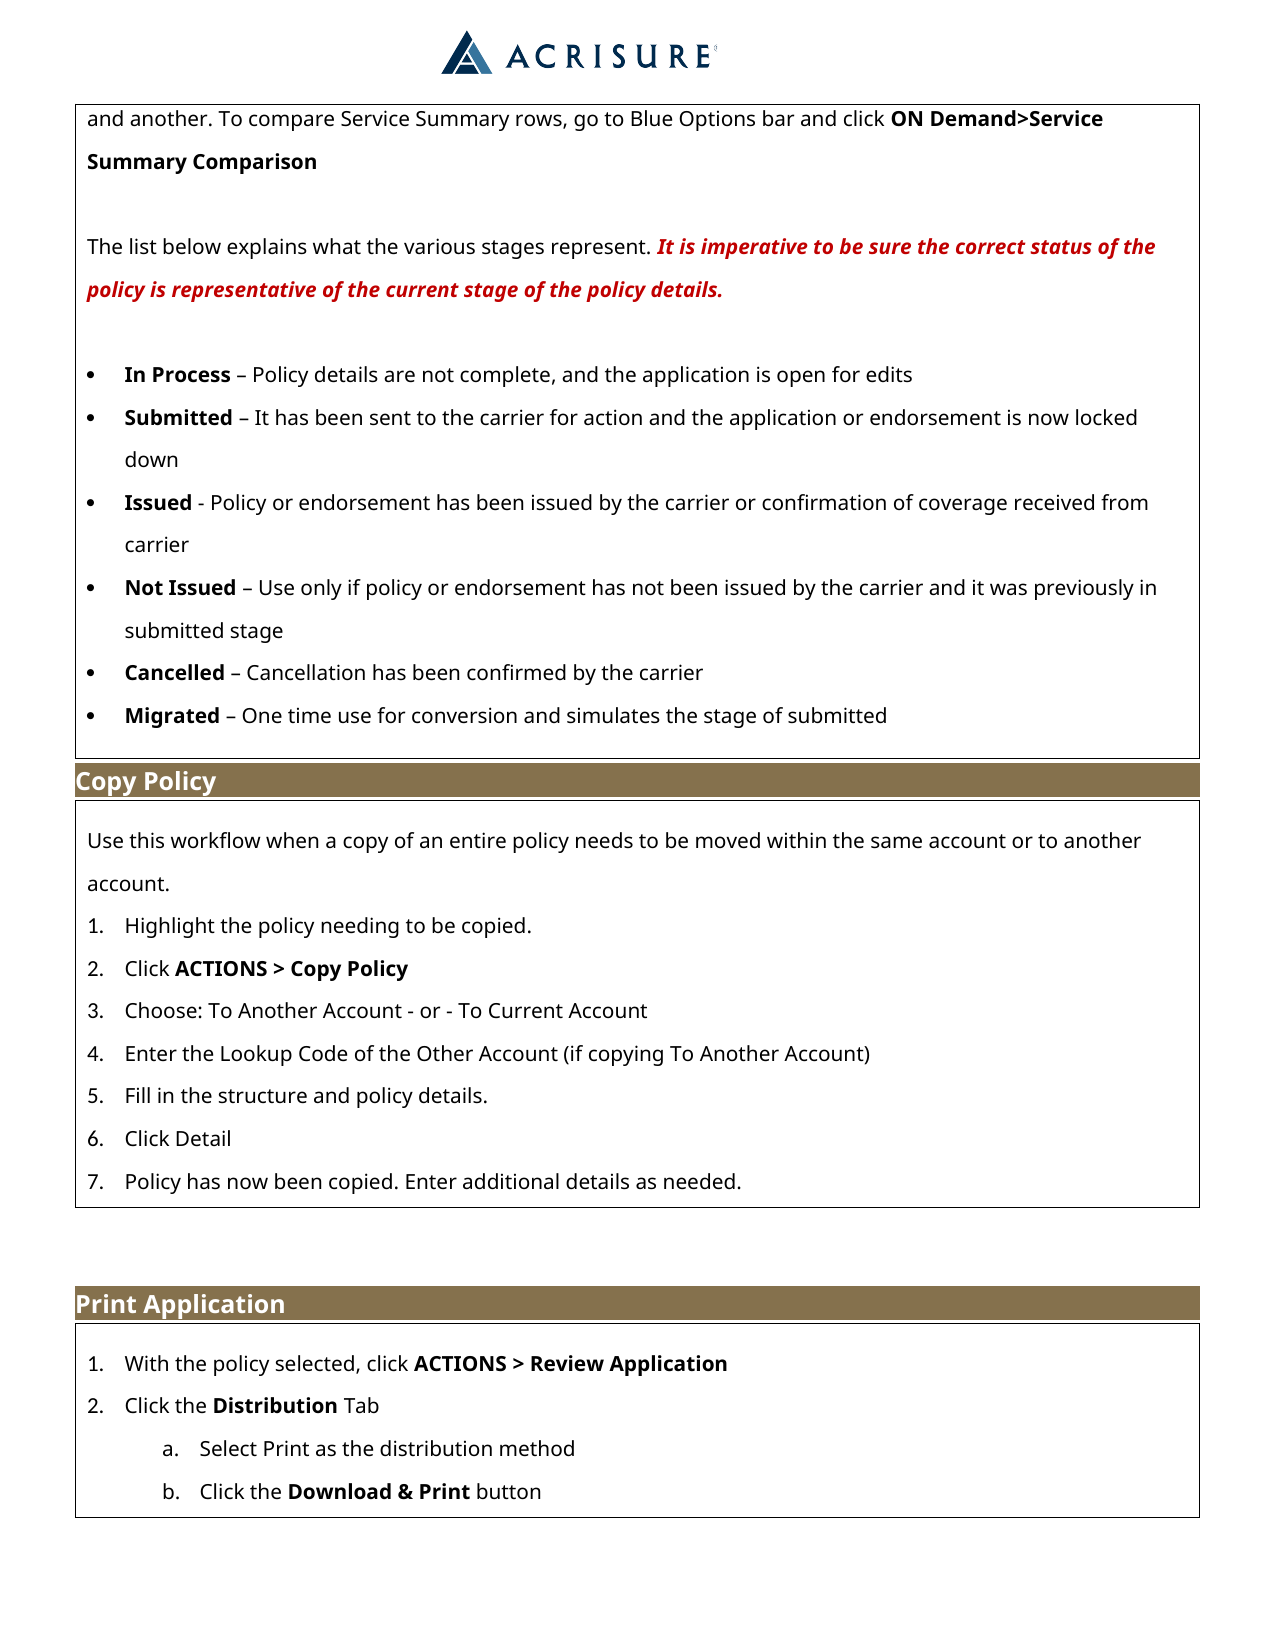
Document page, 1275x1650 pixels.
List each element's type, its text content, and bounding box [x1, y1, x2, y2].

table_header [76, 1324, 1199, 1517]
subtitle Print Application [75, 1286, 1200, 1320]
picture [439, 23, 718, 80]
table_header Use this workflow when a copy of an entire policy needs to be moved within the same account or to another account. Highlight the policy needing to be copied. Click ACTIONS > Copy Policy Choose: To Another Account - or - To Current Account Enter the Lookup Code of the Other Account (if copying To Another Account) Fill in the structure and policy details. Click Detail Policy has now been copied. Enter additional details as needed. [76, 801, 1199, 1207]
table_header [76, 105, 1199, 758]
subtitle Copy Policy [75, 763, 1200, 797]
